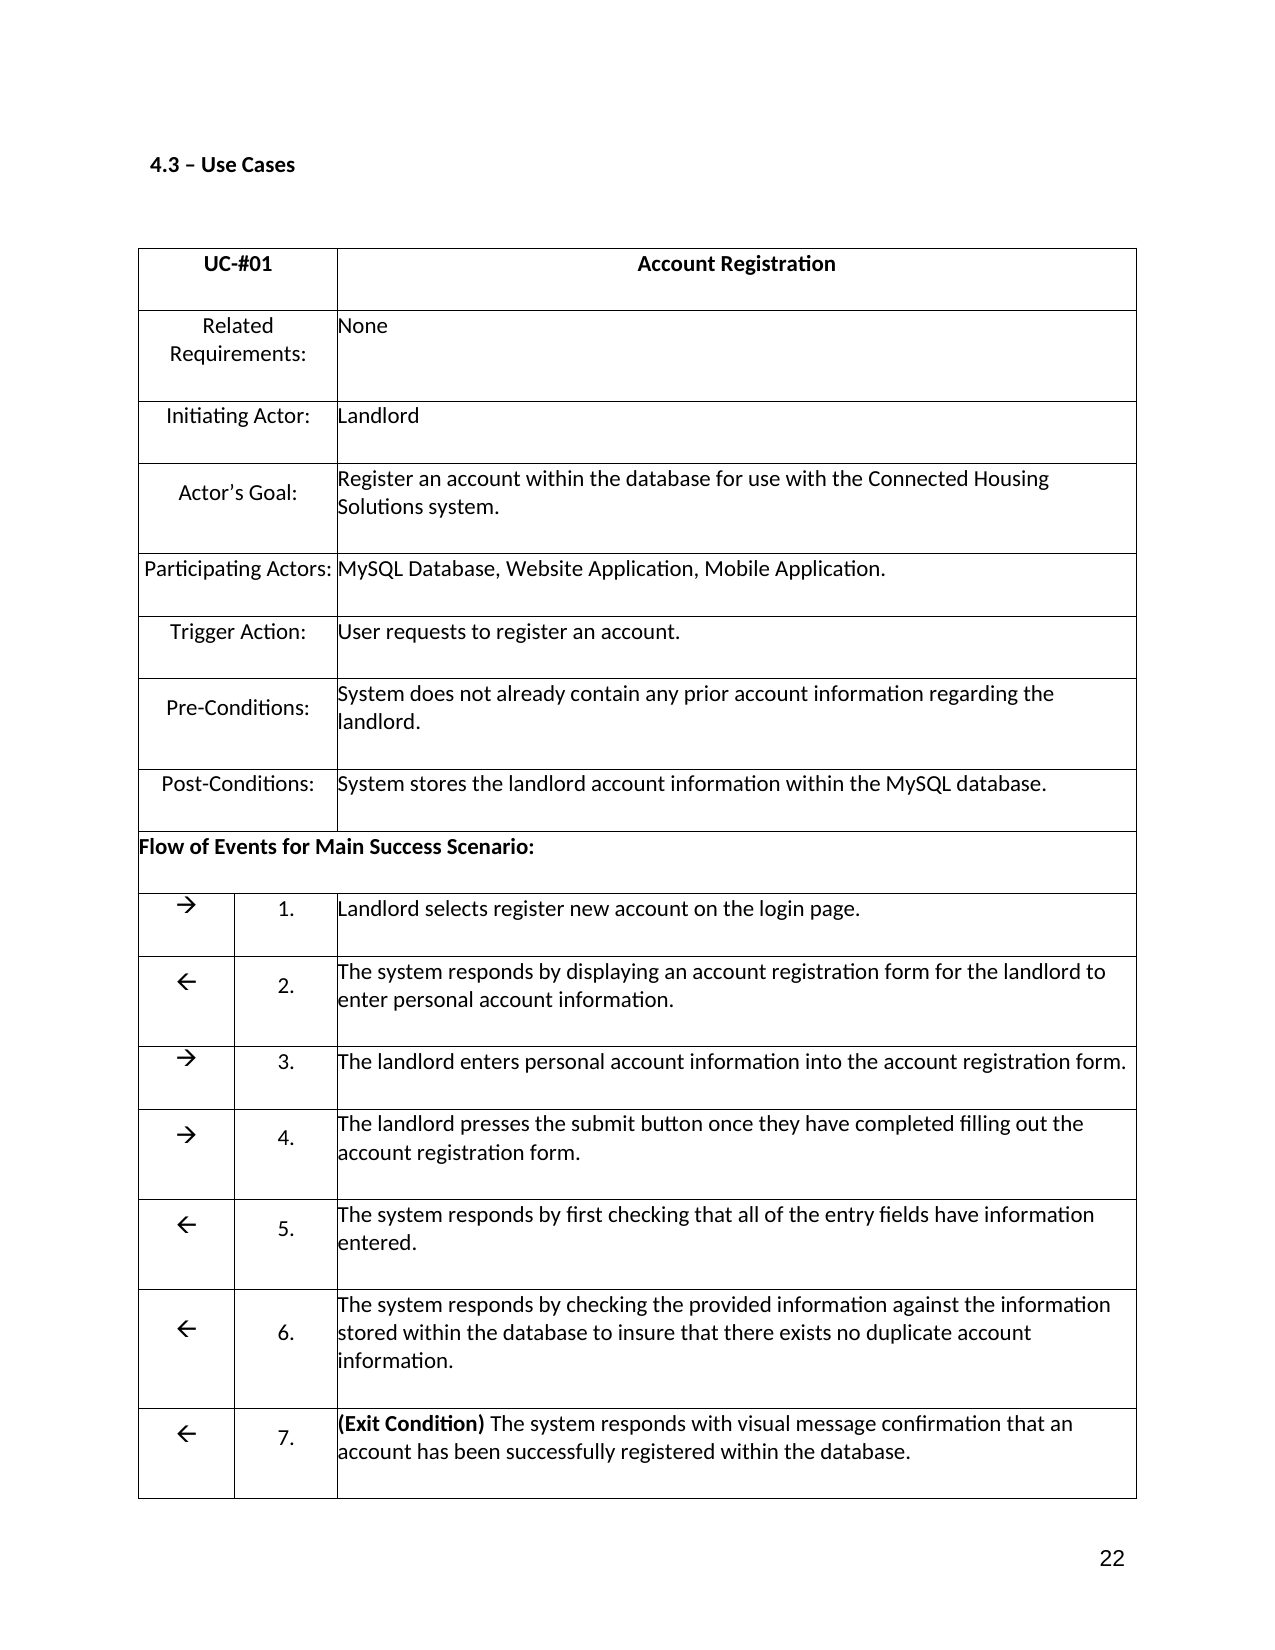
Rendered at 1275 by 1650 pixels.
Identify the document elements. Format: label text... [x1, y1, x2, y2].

table_cell 4. [235, 1110, 337, 1199]
table_cell System stores the landlord account information within the MySQL database. [338, 770, 1136, 831]
table_cell Landlord selects register new account on the login page. [338, 894, 1136, 956]
table_cell Pre-Conditions: [139, 679, 337, 768]
table_cell 3. [235, 1047, 337, 1108]
table_cell User requests to register an account. [338, 617, 1136, 678]
table_cell 5. [235, 1200, 337, 1289]
text 4.3 – Use Cases [150, 150, 1125, 178]
table_cell MySQL Database, Website Application, Mobile Application. [338, 554, 1136, 616]
table_cell The system responds by checking the provided information against the information stored within the database to insure that there exists no duplicate account information. [338, 1290, 1136, 1408]
table_cell Flow of Events for Main Success Scenario: [139, 832, 1136, 893]
table_cell Initiating Actor: [139, 402, 337, 463]
table_cell Post-Conditions: [139, 770, 337, 831]
table_cell (Exit Condition) The system responds with visual message confirmation that an account has been successfully registered within the database. [338, 1409, 1136, 1498]
table_cell The system responds by displaying an account registration form for the landlord to enter personal account information. [338, 957, 1136, 1046]
table_cell Related Requirements: [139, 311, 337, 401]
table_header UC-#01 [139, 249, 337, 310]
table_cell 2. [235, 957, 337, 1046]
table_cell Actor’s Goal: [139, 464, 337, 553]
table_cell None [338, 311, 1136, 401]
table_cell Register an account within the database for use with the Connected Housing Solutions system. [338, 464, 1136, 553]
table_cell [139, 957, 234, 1046]
table_cell The landlord presses the submit button once they have completed filling out the account registration form. [338, 1110, 1136, 1199]
table_cell The system responds by first checking that all of the entry fields have information entered. [338, 1200, 1136, 1289]
table_header Account Registration [338, 249, 1136, 310]
table_cell Landlord [338, 402, 1136, 463]
table_cell Participating Actors: [139, 554, 337, 616]
table_cell 7. [235, 1409, 337, 1498]
table_cell [139, 1409, 234, 1498]
table_cell [139, 894, 234, 956]
table_cell [139, 1047, 234, 1108]
table_cell [139, 1200, 234, 1289]
table_cell 1. [235, 894, 337, 956]
table_cell The landlord enters personal account information into the account registration form. [338, 1047, 1136, 1108]
table_cell System does not already contain any prior account information regarding the landlord. [338, 679, 1136, 768]
table_cell [139, 1290, 234, 1408]
table_cell Trigger Action: [139, 617, 337, 678]
table_cell 6. [235, 1290, 337, 1408]
table_cell [139, 1110, 234, 1199]
